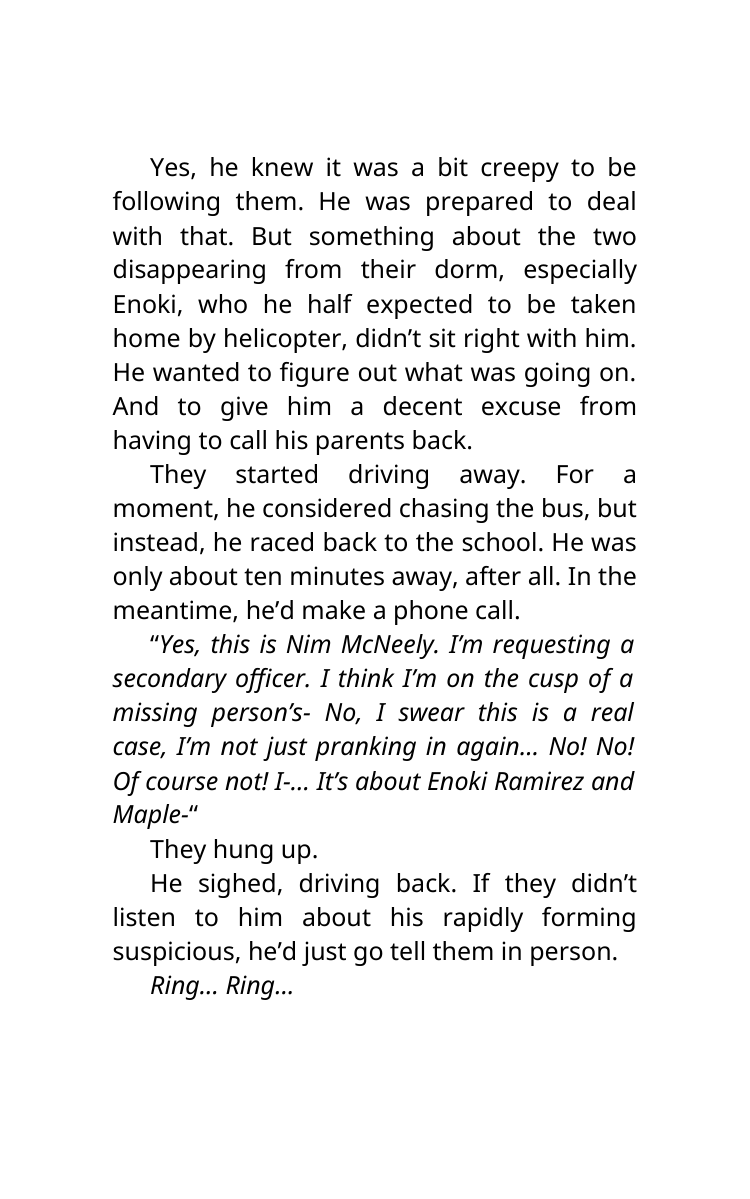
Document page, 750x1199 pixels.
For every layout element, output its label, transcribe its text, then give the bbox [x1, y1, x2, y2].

text Ring… Ring… [112, 967, 637, 1002]
text They started driving away. For a moment, he considered chasing the bus, but instead, he raced back to the school. He was only about ten minutes away, after all. In the meantime, he’d make a phone call. [112, 457, 637, 627]
text Yes, he knew it was a bit creepy to be following them. He was prepared to deal with that. But something about the two disappearing from their dorm, especially Enoki, who he half expected to be taken home by helicopter, didn’t sit right with him. He wanted to figure out what was going on. And to give him a decent excuse from having to call his parents back. [112, 150, 637, 457]
text They hung up. [112, 831, 637, 865]
text “Yes, this is Nim McNeely. I’m requesting a secondary officer. I think I’m on the cusp of a missing person’s- No, I swear this is a real case, I’m not just pranking in again… No! No! Of course not! I-… It’s about Enoki Ramirez and Maple-“ [112, 627, 637, 831]
text He sighed, driving back. If they didn’t listen to him about his rapidly forming suspicious, he’d just go tell them in person. [112, 865, 637, 967]
